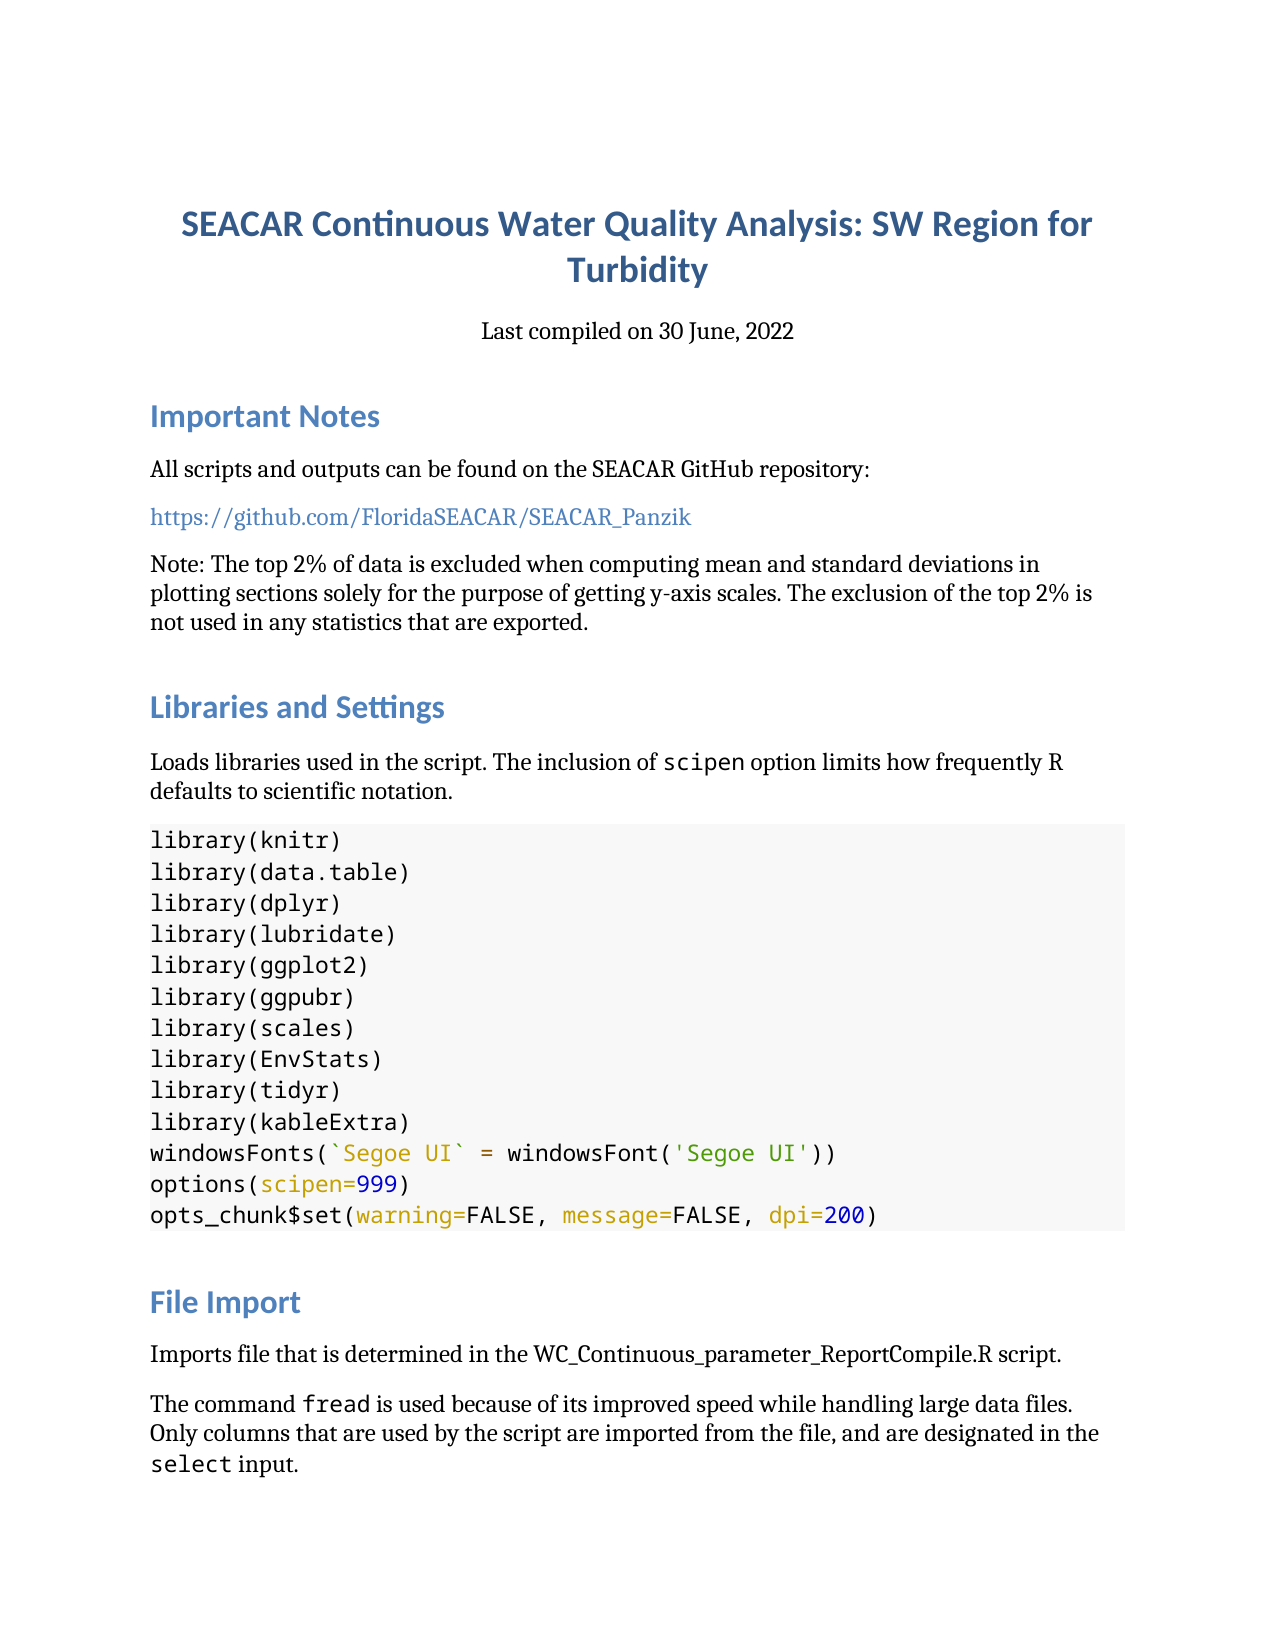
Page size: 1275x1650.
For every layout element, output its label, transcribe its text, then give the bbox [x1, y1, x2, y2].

text Loads libraries used in the script. The inclusion of scipen option limits how frequently R defaults to scientific notation. [150, 746, 1125, 806]
text Imports file that is determined in the WC_Continuous_parameter_ReportCompile.R script. [150, 1340, 1125, 1369]
text https://github.com/FloridaSEACAR/SEACAR_Panzik [150, 502, 1125, 531]
title SEACAR Continuous Water Quality Analysis: SW Region for Turbidity [150, 200, 1125, 292]
subtitle Libraries and Settings [150, 686, 1125, 727]
text The command fread is used because of its improved speed while handling large data files. Only columns that are used by the script are imported from the file, and are designated in the select input. [150, 1388, 1125, 1479]
text Last compiled on 30 June, 2022 [150, 317, 1125, 345]
text library(knitr) library(data.table) library(dplyr) library(lubridate) library(ggplot2) library(ggpubr) library(scales) library(EnvStats) library(tidyr) library(kableExtra) windowsFonts(`Segoe UI` = windowsFont('Segoe UI')) options(scipen=999) opts_chunk$set(warning=FALSE, message=FALSE, dpi=200) [342, 824, 1125, 1231]
text Note: The top 2% of data is excluded when computing mean and standard deviations in plotting sections solely for the purpose of getting y-axis scales. The exclusion of the top 2% is not used in any statistics that are exported. [150, 550, 1125, 636]
subtitle Important Notes [150, 395, 1125, 436]
text All scripts and outputs can be found on the SEACAR GitHub repository: [150, 455, 1125, 484]
subtitle File Import [150, 1281, 1125, 1321]
